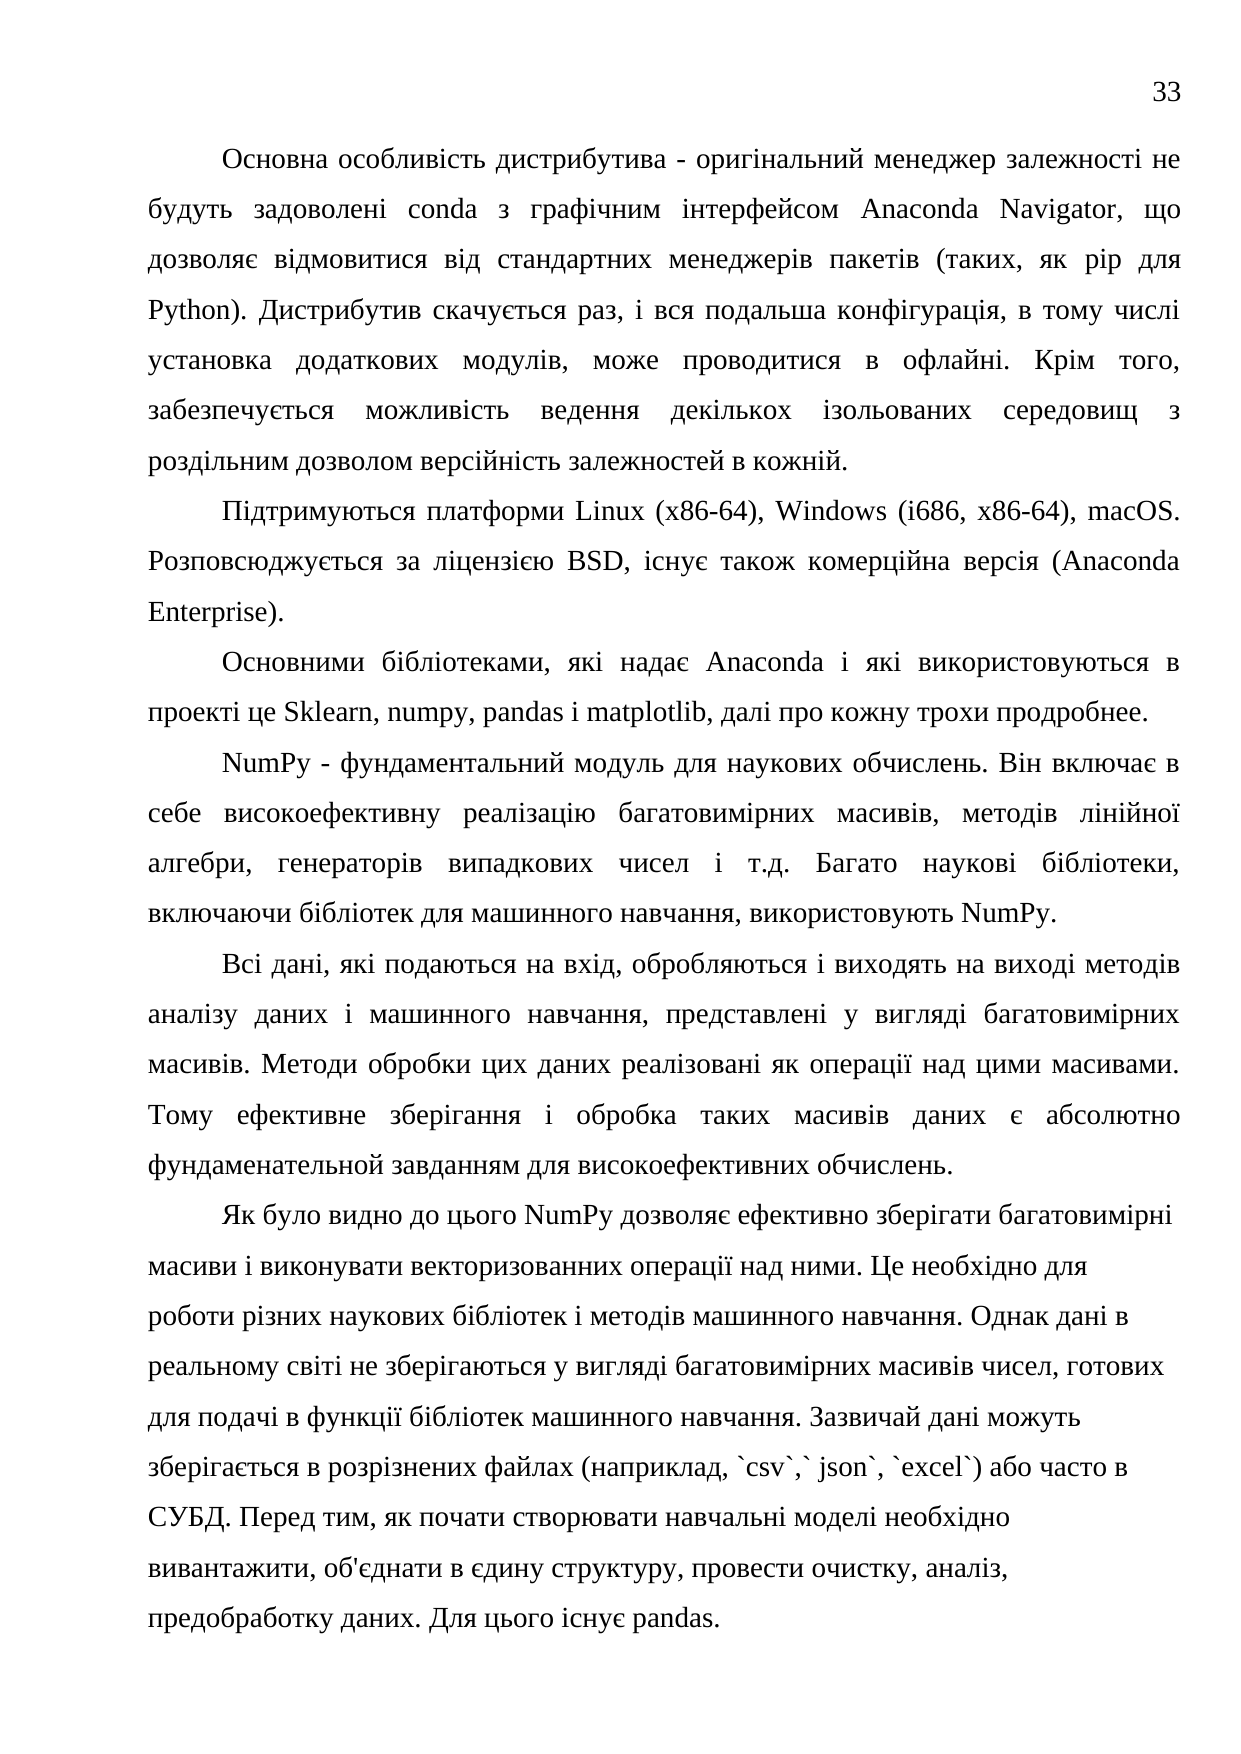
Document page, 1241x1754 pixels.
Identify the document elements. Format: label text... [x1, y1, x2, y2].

text Всі дані, які подаються на вхід, обробляються і виходять на виході методів аналізу даних і машинного навчання, представлені у вигляді багатовимірних масивів. Методи обробки цих даних реалізовані як операції над цими масивами. Тому ефективне зберігання і обробка таких масивів даних є абсолютно фундаменательной завданням для високоефективних обчислень. [148, 946, 1181, 1181]
text Як було видно до цього NumPy дозволяє ефективно зберігати багатовимірні масиви і виконувати векторизованних операції над ними. Це необхідно для роботи різних наукових бібліотек і методів машинного навчання. Однак дані в реальному світі не зберігаються у вигляді багатовимірних масивів чисел, готових для подачі в функції бібліотек машинного навчання. Зазвичай дані можуть зберігається в розрізнених файлах (наприклад, `csv`,` json`, `excel`) або часто в СУБД. Перед тим, як почати створювати навчальні моделі необхідно вивантажити, об'єднати в єдину структуру, провести очистку, аналіз, предобработку даних. Для цього існує pandas. [148, 1197, 1181, 1633]
text Підтримуються платформи Linux (x86-64), Windows (i686, x86-64), macOS. Розповсюджується за ліцензією BSD, існує також комерційна версія (Anaconda Enterprise). [148, 493, 1181, 627]
text Основними бібліотеками, які надає Anaconda і які використовуються в проекті це Sklearn, numpy, pandas і matplotlib, далі про кожну трохи продробнее. [148, 644, 1181, 728]
text NumPy - фундаментальний модуль для наукових обчислень. Він включає в себе високоефективну реалізацію багатовимірних масивів, методів лінійної алгебри, генераторів випадкових чисел і т.д. Багато наукові бібліотеки, включаючи бібліотек для машинного навчання, використовують NumPy. [148, 745, 1181, 929]
text Основна особливість дистрибутива - оригінальний менеджер залежності не будуть задоволені conda з графічним інтерфейсом Anaconda Navigator, що дозволяє відмовитися від стандартних менеджерів пакетів (таких, як pip для Python). Дистрибутив скачується раз, і вся подальша конфігурація, в тому числі установка додаткових модулів, може проводитися в офлайні. Крім того, забезпечується можливість ведення декількох ізольованих середовищ з роздільним дозволом версійність залежностей в кожній. [148, 141, 1181, 476]
